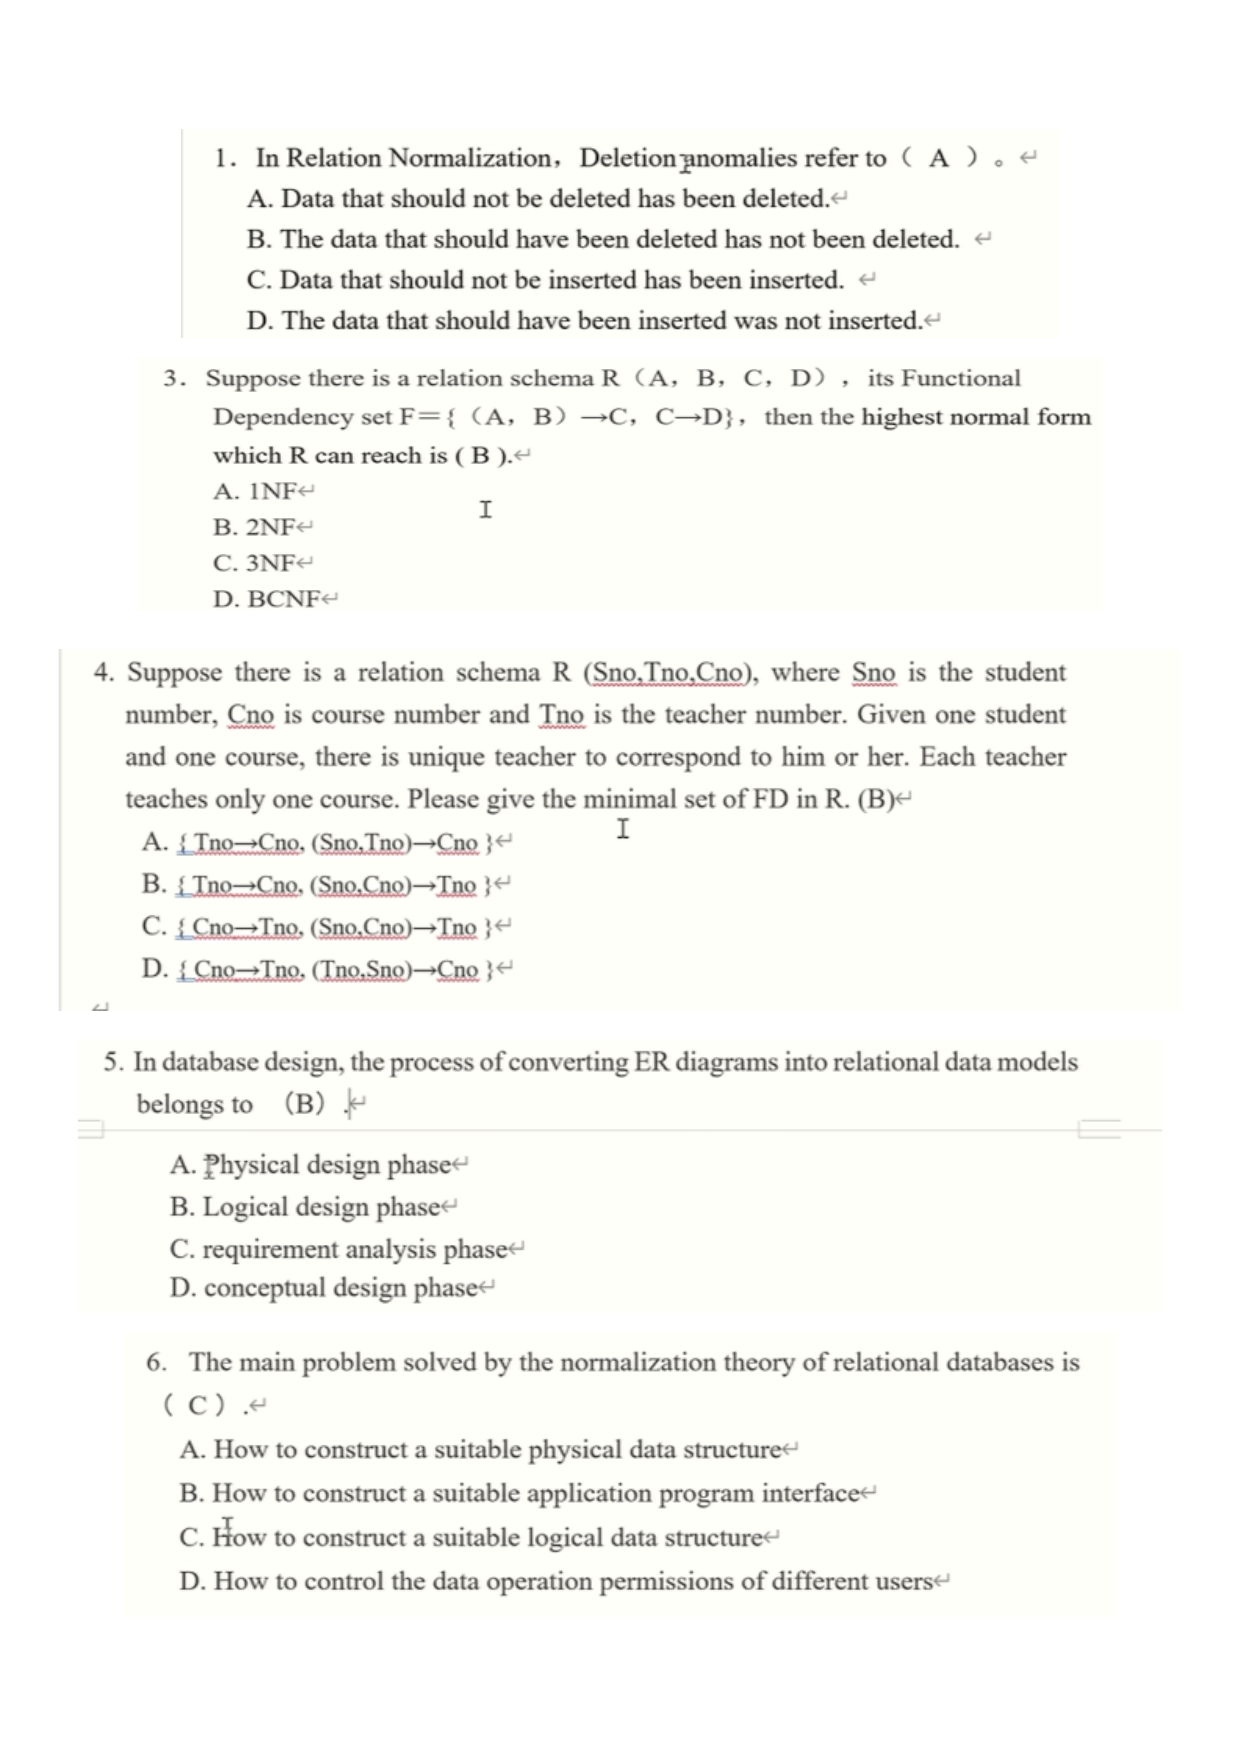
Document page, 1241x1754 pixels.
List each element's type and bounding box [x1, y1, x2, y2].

picture [77, 1039, 1163, 1313]
picture [181, 129, 1060, 338]
picture [137, 357, 1103, 611]
picture [58, 649, 1182, 1011]
picture [123, 1332, 1117, 1617]
